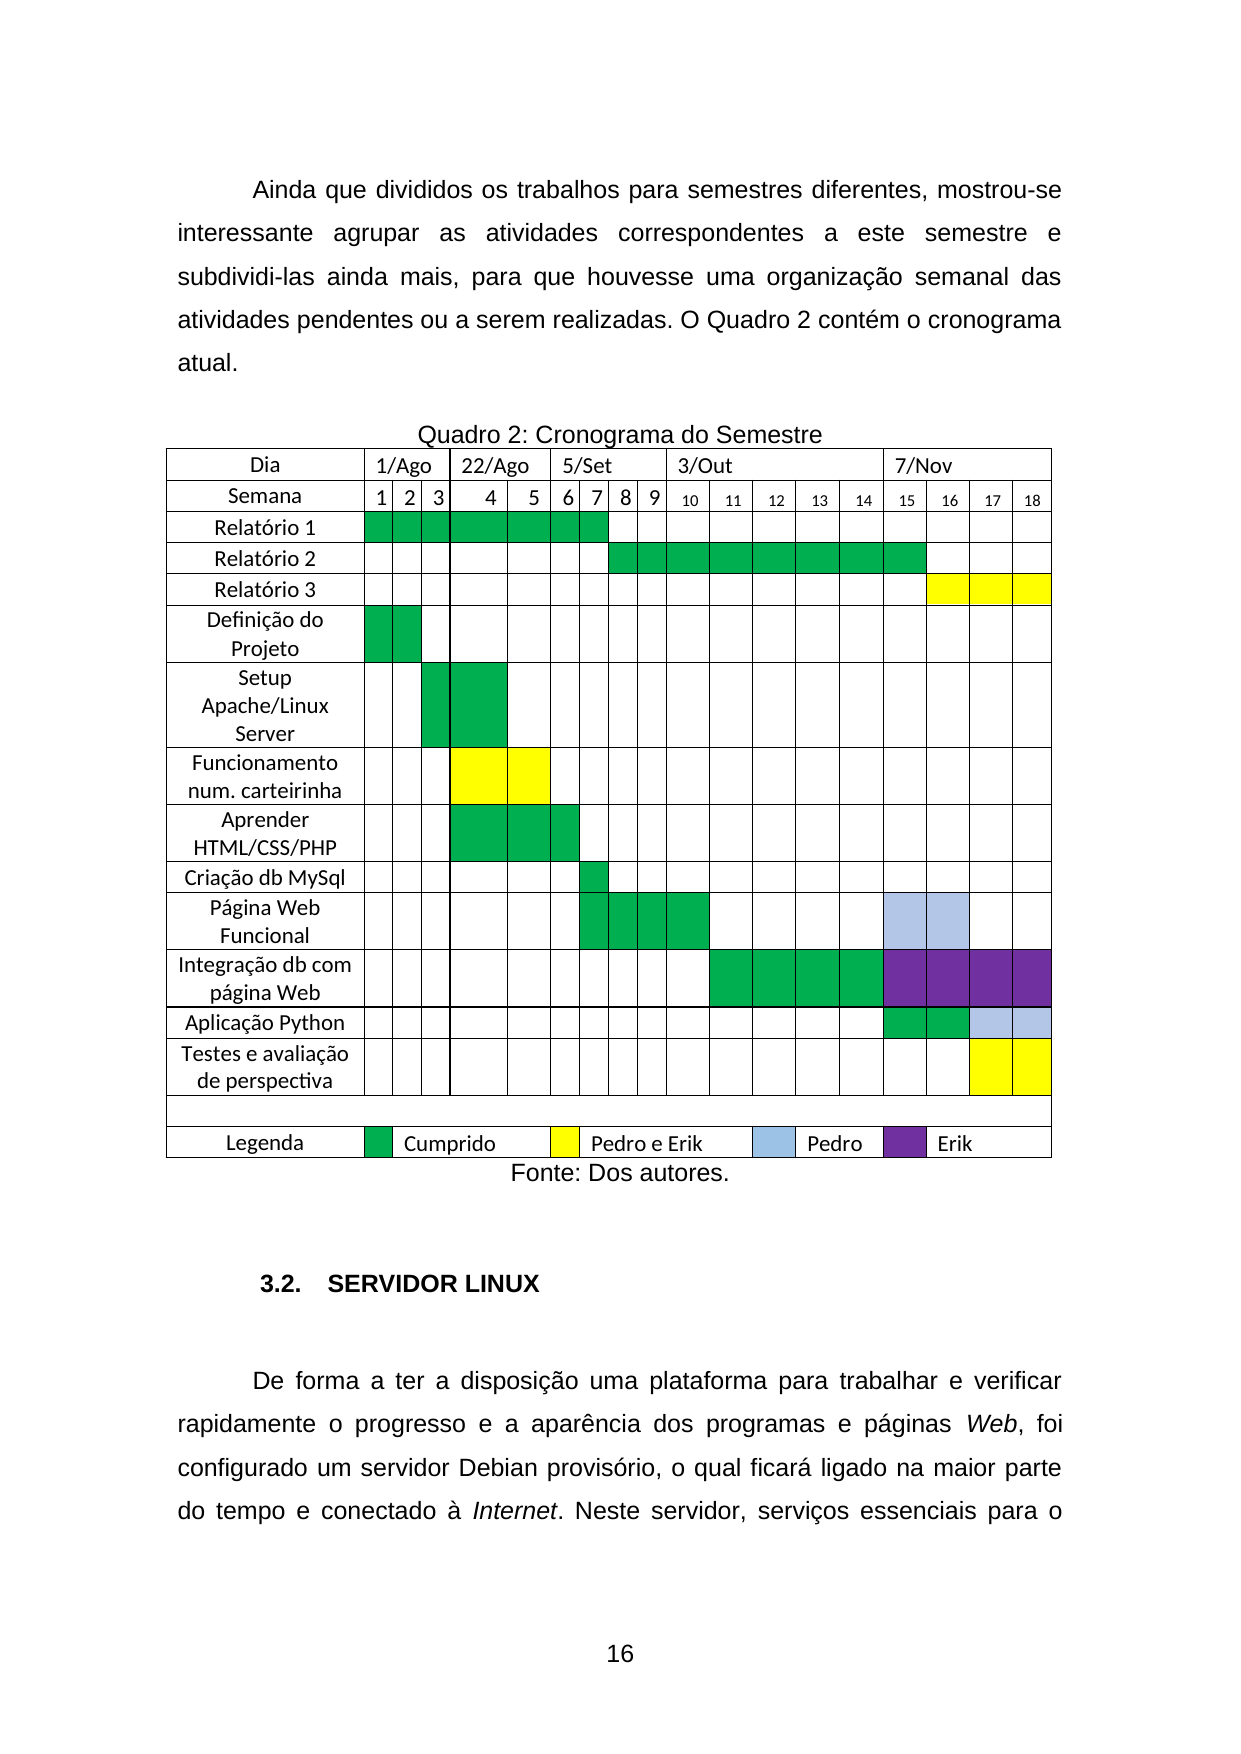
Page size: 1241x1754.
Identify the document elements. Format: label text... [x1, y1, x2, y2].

table_cell 7 [580, 481, 608, 511]
table_cell [667, 663, 709, 747]
table_cell [393, 950, 421, 1006]
table_header Dia [167, 449, 364, 479]
table_cell [508, 574, 550, 604]
table_cell [884, 748, 926, 804]
table_cell Funcionamento num. carteirinha [167, 748, 364, 804]
table_cell [451, 606, 507, 662]
table_cell [638, 950, 666, 1006]
table_cell [1012, 1096, 1051, 1126]
table_cell [753, 1096, 796, 1126]
table_cell [883, 1096, 926, 1126]
table_cell [551, 543, 579, 573]
table_cell [365, 606, 392, 662]
table_cell [393, 663, 421, 747]
table_cell [926, 1096, 969, 1126]
table_cell [365, 1127, 392, 1157]
table_cell [1013, 1039, 1051, 1095]
table_cell [580, 574, 608, 604]
table_cell [638, 862, 666, 892]
table_cell 12 [753, 481, 795, 511]
table_cell [927, 1039, 969, 1095]
table_cell [840, 1039, 883, 1095]
table_cell [884, 1127, 926, 1157]
table_cell [709, 1096, 753, 1126]
table_cell [710, 862, 752, 892]
table_cell [1013, 893, 1051, 949]
table_cell [638, 1039, 666, 1095]
table_cell [167, 1096, 393, 1126]
table_cell [840, 543, 883, 573]
table_cell [710, 748, 752, 804]
table_cell [451, 574, 507, 604]
table_cell [580, 1008, 608, 1038]
table_cell [796, 1008, 839, 1038]
table_cell Relatório 1 [167, 512, 364, 542]
table_cell [422, 543, 449, 573]
table_cell [508, 805, 550, 861]
table_cell [609, 950, 637, 1006]
table_cell [927, 805, 969, 861]
table_cell [393, 574, 421, 604]
table_cell [884, 862, 926, 892]
table_cell Aplicação Python [167, 1008, 364, 1038]
table_cell [884, 893, 926, 949]
table_cell [551, 1096, 579, 1126]
table_cell [393, 805, 421, 861]
table_cell [551, 893, 579, 949]
table_cell [580, 543, 608, 573]
table_cell [422, 1008, 449, 1038]
table_cell [884, 574, 926, 604]
table_cell [393, 1008, 421, 1038]
table_cell [970, 1008, 1012, 1038]
table_cell [638, 893, 666, 949]
table_cell [422, 805, 449, 861]
table_cell 6 [551, 481, 579, 511]
table_cell [1013, 950, 1051, 1006]
table_cell [710, 574, 752, 604]
table_cell [451, 512, 507, 542]
table_cell [638, 663, 666, 747]
table_cell [970, 543, 1012, 573]
table_cell [753, 1039, 795, 1095]
table_cell [840, 606, 883, 662]
table_cell [927, 543, 969, 573]
table_cell [753, 543, 795, 573]
table_cell 3 [422, 481, 449, 511]
table_cell [796, 1039, 839, 1095]
table_cell [422, 663, 449, 747]
table_cell [551, 748, 579, 804]
table_cell [609, 606, 637, 662]
table_cell [365, 1039, 392, 1095]
text Ainda que divididos os trabalhos para semestres diferentes, mostrou-se interessante agrupar as atividades correspondentes a este semestre e subdividi-las ainda mais, para que houvesse uma organização semanal das atividades pendentes ou a serem realizadas. O Quadro 2 contém o cronograma atual. [177, 175, 1063, 376]
table_cell [551, 512, 579, 542]
text Quadro 2: Cronograma do Semestre [177, 419, 1063, 448]
table_cell Setup Apache/Linux Server [167, 663, 364, 747]
table_cell [667, 950, 709, 1006]
table_cell [508, 512, 550, 542]
table_cell [551, 606, 579, 662]
table_cell 16 [927, 481, 969, 511]
table_cell [753, 950, 795, 1006]
table_cell [710, 1008, 752, 1038]
table_cell [365, 893, 392, 949]
table_cell [551, 950, 579, 1006]
table_cell 15 [884, 481, 926, 511]
table_cell [884, 512, 926, 542]
table_cell [580, 950, 608, 1006]
table_cell 4 [451, 481, 507, 511]
table_cell [667, 862, 709, 892]
table_cell [393, 543, 421, 573]
table_cell [451, 663, 507, 747]
table_cell [1013, 805, 1051, 861]
table_cell [796, 805, 839, 861]
table_cell [508, 862, 550, 892]
table_cell [609, 893, 637, 949]
table_header 7/Nov [884, 449, 1051, 479]
table_cell [927, 748, 969, 804]
table_cell [508, 748, 550, 804]
table_cell Semana [167, 481, 364, 511]
table_cell [839, 1096, 883, 1126]
table_cell [753, 574, 795, 604]
table_cell [753, 606, 795, 662]
table_cell [753, 893, 795, 949]
table_cell [638, 1008, 666, 1038]
subtitle Servidor Linux [260, 1269, 1063, 1298]
table_cell 5 [508, 481, 550, 511]
table_cell 10 [667, 481, 709, 511]
table_cell Testes e avaliação de perspectiva [167, 1039, 364, 1095]
table_cell [970, 512, 1012, 542]
table_cell [580, 1096, 608, 1126]
table_cell [422, 893, 449, 949]
table_cell [422, 950, 449, 1006]
table_cell [508, 1096, 551, 1126]
table_cell [970, 663, 1012, 747]
table_cell [609, 805, 637, 861]
table_cell [365, 950, 392, 1006]
table_cell [365, 574, 392, 604]
table_cell [840, 893, 883, 949]
table_cell [451, 893, 507, 949]
table_cell Relatório 2 [167, 543, 364, 573]
table_cell [927, 950, 969, 1006]
table_cell [508, 1039, 550, 1095]
table_cell [970, 950, 1012, 1006]
table_cell [796, 950, 839, 1006]
table_cell [609, 748, 637, 804]
table_cell [365, 862, 392, 892]
table_cell [927, 1008, 969, 1038]
table_cell [609, 663, 637, 747]
table_cell [796, 862, 839, 892]
table_cell [1013, 663, 1051, 747]
table_cell [508, 606, 550, 662]
table_cell [365, 543, 392, 573]
table_cell [970, 574, 1012, 604]
table_cell [753, 1008, 795, 1038]
table_cell [508, 893, 550, 949]
table_cell [609, 512, 637, 542]
table_cell [840, 1008, 883, 1038]
table_cell [551, 1127, 579, 1157]
table_cell [1013, 862, 1051, 892]
table_cell [667, 1039, 709, 1095]
table_cell [710, 1039, 752, 1095]
table_cell [451, 862, 507, 892]
table_cell [422, 574, 449, 604]
table_cell [422, 1039, 449, 1095]
table_cell [970, 606, 1012, 662]
table_cell [666, 1096, 709, 1126]
table_cell Definição do Projeto [167, 606, 364, 662]
table_cell [710, 950, 752, 1006]
table_cell Erik [927, 1127, 1051, 1157]
table_cell [365, 663, 392, 747]
table_cell Cumprido [393, 1127, 550, 1157]
table_cell [451, 1039, 507, 1095]
table_cell [638, 805, 666, 861]
table_cell [840, 862, 883, 892]
table_cell [638, 606, 666, 662]
table_cell [840, 512, 883, 542]
table_header 1/Ago [365, 449, 449, 479]
table_cell Pedro [796, 1127, 883, 1157]
table_cell [710, 663, 752, 747]
table_cell [580, 893, 608, 949]
table_cell Legenda [167, 1127, 364, 1157]
table_cell [970, 893, 1012, 949]
table_cell [840, 574, 883, 604]
table_cell [393, 1039, 421, 1095]
table_cell [551, 663, 579, 747]
table_cell [421, 1096, 450, 1126]
table_cell [609, 1008, 637, 1038]
table_cell [580, 805, 608, 861]
table_cell [710, 606, 752, 662]
table_cell [551, 862, 579, 892]
table_cell [393, 893, 421, 949]
table_cell Relatório 3 [167, 574, 364, 604]
table_cell [580, 1039, 608, 1095]
table_cell [667, 512, 709, 542]
table_cell [969, 1096, 1012, 1126]
table_cell [667, 574, 709, 604]
table_cell [580, 606, 608, 662]
table_cell Página Web Funcional [167, 893, 364, 949]
table_cell [1013, 574, 1051, 604]
table_cell [667, 748, 709, 804]
table_cell [422, 512, 449, 542]
table_cell [508, 1008, 550, 1038]
table_cell [667, 805, 709, 861]
table_cell Aprender HTML/CSS/PHP [167, 805, 364, 861]
table_cell [927, 606, 969, 662]
table_cell [365, 748, 392, 804]
table_cell 1 [365, 481, 392, 511]
table_cell [710, 893, 752, 949]
table_cell [884, 663, 926, 747]
table_cell [422, 606, 449, 662]
table_cell [710, 512, 752, 542]
table_cell [609, 574, 637, 604]
table_cell [551, 574, 579, 604]
table_cell [451, 950, 507, 1006]
table_header 5/Set [551, 449, 666, 479]
table_cell [970, 805, 1012, 861]
table_cell [884, 950, 926, 1006]
table_cell [422, 748, 449, 804]
table_cell [927, 862, 969, 892]
table_cell [637, 1096, 666, 1126]
table_cell [365, 1008, 392, 1038]
table_cell 17 [970, 481, 1012, 511]
table_cell [609, 1039, 637, 1095]
table_cell [365, 805, 392, 861]
table_cell [796, 893, 839, 949]
table_cell [667, 606, 709, 662]
table_cell [927, 663, 969, 747]
table_cell [551, 1008, 579, 1038]
table_cell [393, 862, 421, 892]
table_cell [580, 663, 608, 747]
text Fonte: Dos autores. [177, 1158, 1063, 1187]
table_cell [667, 1008, 709, 1038]
table_cell [508, 663, 550, 747]
table_cell [580, 748, 608, 804]
table_cell [884, 606, 926, 662]
table_cell [753, 805, 795, 861]
table_cell [840, 805, 883, 861]
table_cell [1013, 606, 1051, 662]
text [177, 1366, 1063, 1524]
table_cell [667, 543, 709, 573]
table_cell [580, 512, 608, 542]
table_cell [393, 512, 421, 542]
table_cell [551, 1039, 579, 1095]
table_cell [422, 862, 449, 892]
table_cell [638, 543, 666, 573]
table_cell [609, 543, 637, 573]
table_cell [393, 1096, 421, 1126]
table_cell [1013, 1008, 1051, 1038]
table_cell 8 [609, 481, 637, 511]
table_cell [609, 862, 637, 892]
table_cell [753, 862, 795, 892]
table_cell [796, 512, 839, 542]
table_cell [508, 543, 550, 573]
table_cell [840, 663, 883, 747]
table_cell [451, 543, 507, 573]
table_cell [393, 748, 421, 804]
table_cell [638, 748, 666, 804]
table_cell [884, 1039, 926, 1095]
table_cell [796, 574, 839, 604]
table_cell [884, 1008, 926, 1038]
table_cell [580, 862, 608, 892]
table_cell [753, 512, 795, 542]
table_cell [927, 893, 969, 949]
table_cell [753, 1127, 795, 1157]
table_cell [609, 1096, 637, 1126]
table_cell Integração db com página Web [167, 950, 364, 1006]
table_cell Criação db MySql [167, 862, 364, 892]
table_cell [927, 574, 969, 604]
table_cell [970, 862, 1012, 892]
table_cell [970, 1039, 1012, 1095]
table_cell 13 [796, 481, 839, 511]
table_cell 2 [393, 481, 421, 511]
table_cell [710, 805, 752, 861]
table_cell [451, 1008, 507, 1038]
table_cell 11 [710, 481, 752, 511]
table_cell [1013, 543, 1051, 573]
table_cell [796, 606, 839, 662]
table_cell [796, 748, 839, 804]
table_cell 18 [1013, 481, 1051, 511]
table_cell [1013, 512, 1051, 542]
table_cell [451, 748, 507, 804]
table_cell [970, 748, 1012, 804]
table_cell [710, 543, 752, 573]
table_cell [551, 805, 579, 861]
table_cell [840, 748, 883, 804]
table_cell [796, 1096, 839, 1126]
table_cell [796, 663, 839, 747]
table_cell [796, 543, 839, 573]
table_cell [638, 512, 666, 542]
table_cell [884, 805, 926, 861]
table_header 3/Out [667, 449, 883, 479]
table_cell 9 [638, 481, 666, 511]
table_cell [753, 663, 795, 747]
table_cell Pedro e Erik [580, 1127, 752, 1157]
table_cell [638, 574, 666, 604]
table_cell 14 [840, 481, 883, 511]
table_cell [365, 512, 392, 542]
table_cell [451, 805, 507, 861]
table_cell [753, 748, 795, 804]
table_cell [1013, 748, 1051, 804]
table_cell [667, 893, 709, 949]
table_cell [927, 512, 969, 542]
table_cell [884, 543, 926, 573]
table_header 22/Ago [451, 449, 550, 479]
table_cell [393, 606, 421, 662]
table_cell [508, 950, 550, 1006]
table_cell [450, 1096, 507, 1126]
table_cell [840, 950, 883, 1006]
